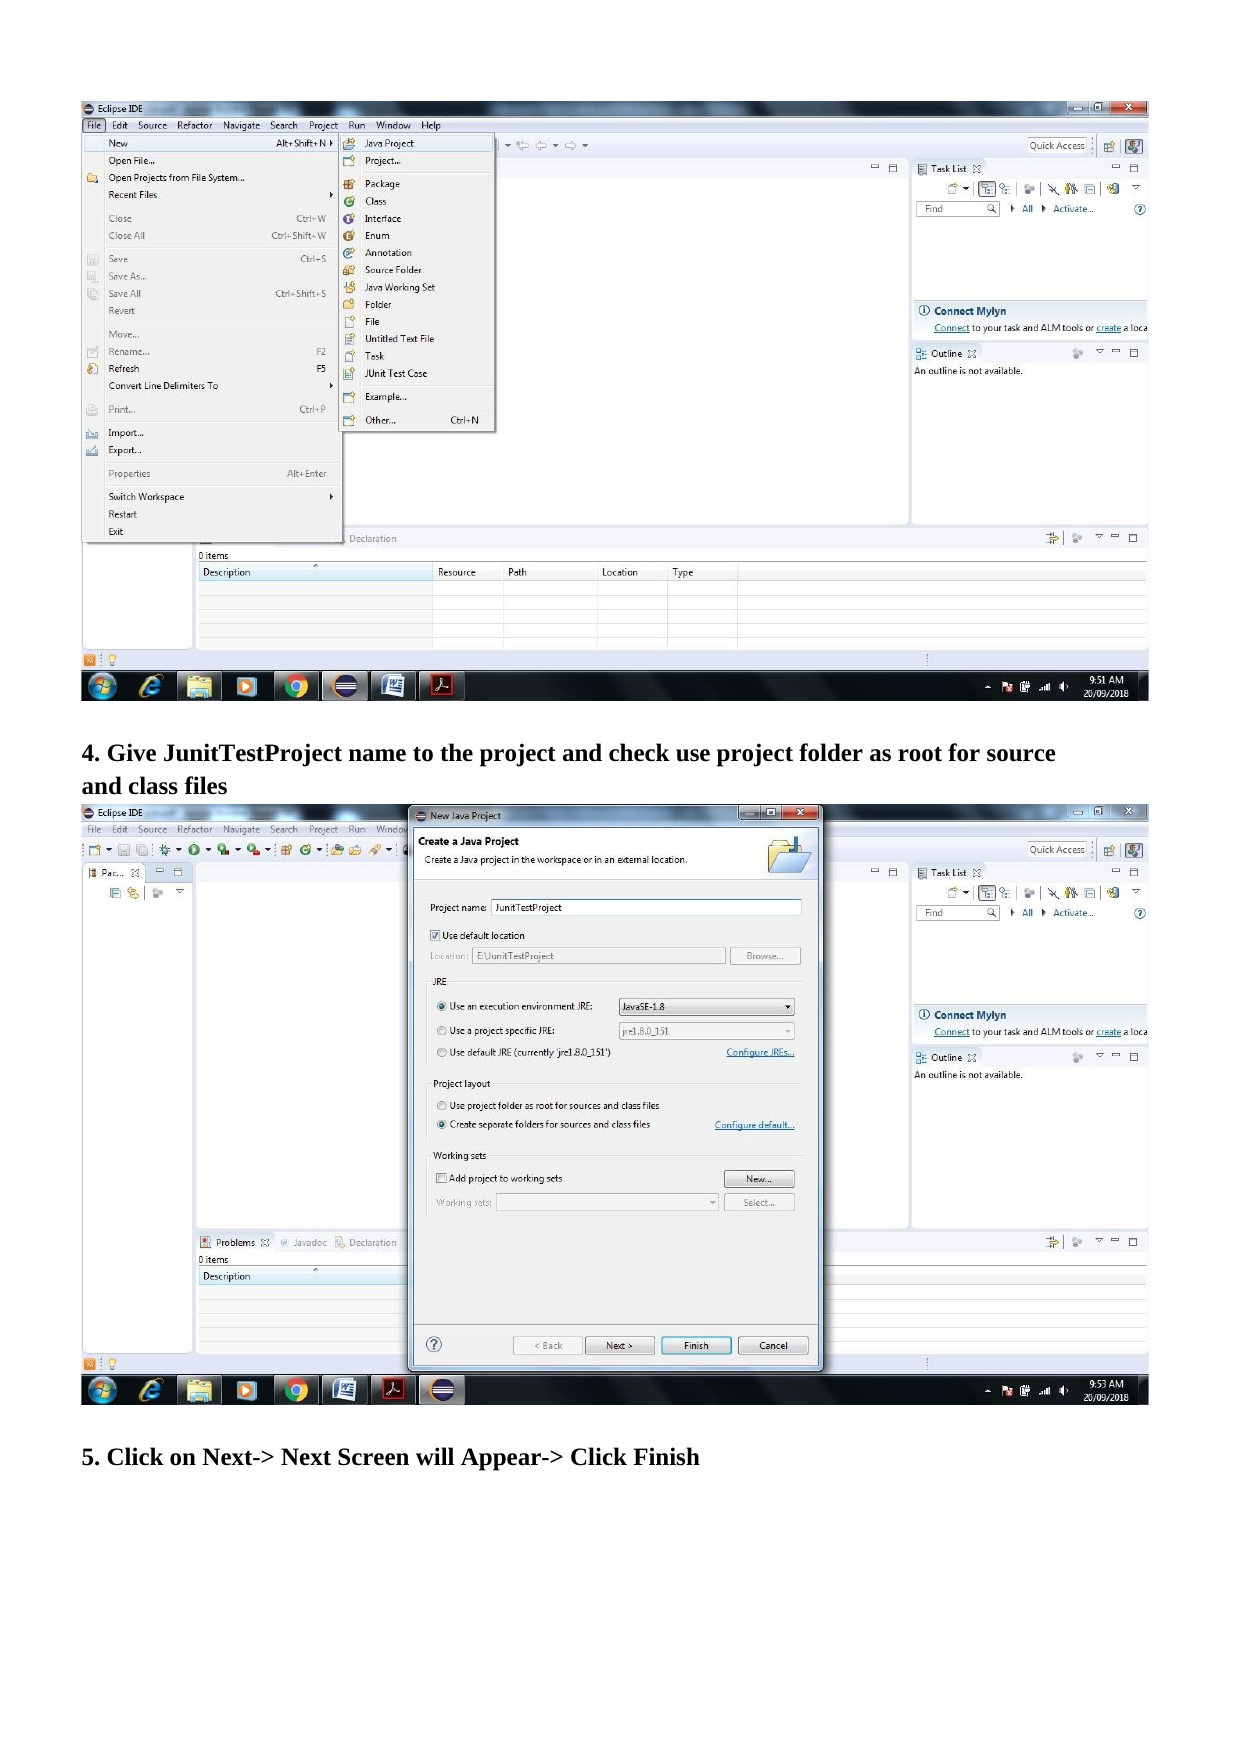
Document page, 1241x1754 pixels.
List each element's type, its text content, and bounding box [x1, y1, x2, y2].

list Give JunitTestProject name to the project and check use project folder as root for source and class files [81, 738, 1101, 800]
picture [81, 804, 1149, 1405]
picture [81, 101, 1149, 701]
list Click on Next-> Next Screen will Appear-> Click Finish [81, 1442, 1196, 1471]
